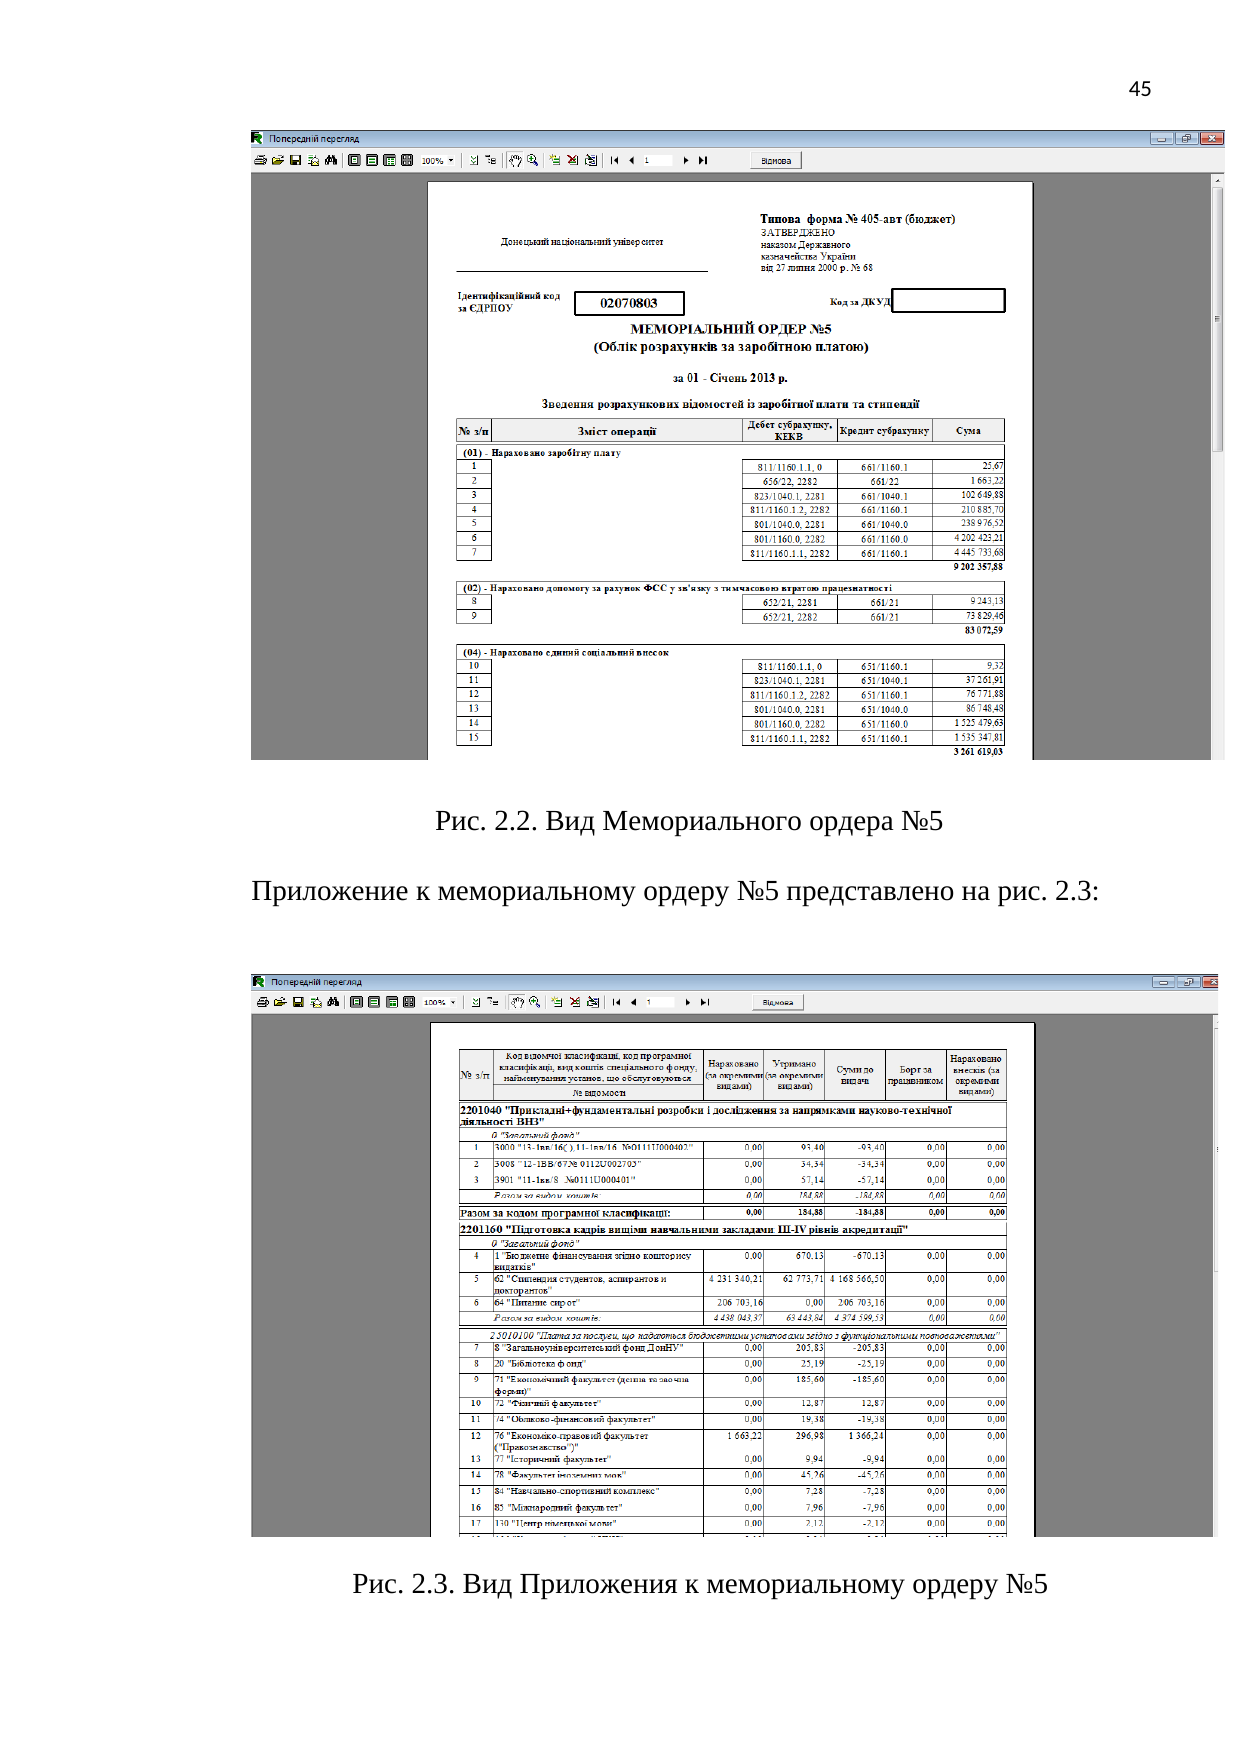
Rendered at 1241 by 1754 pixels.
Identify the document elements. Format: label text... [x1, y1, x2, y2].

picture [251, 974, 1219, 1537]
picture [251, 129, 1225, 760]
list Приложение к мемориальному ордеру №5 представлено на рис. 2.3: [177, 873, 1152, 907]
